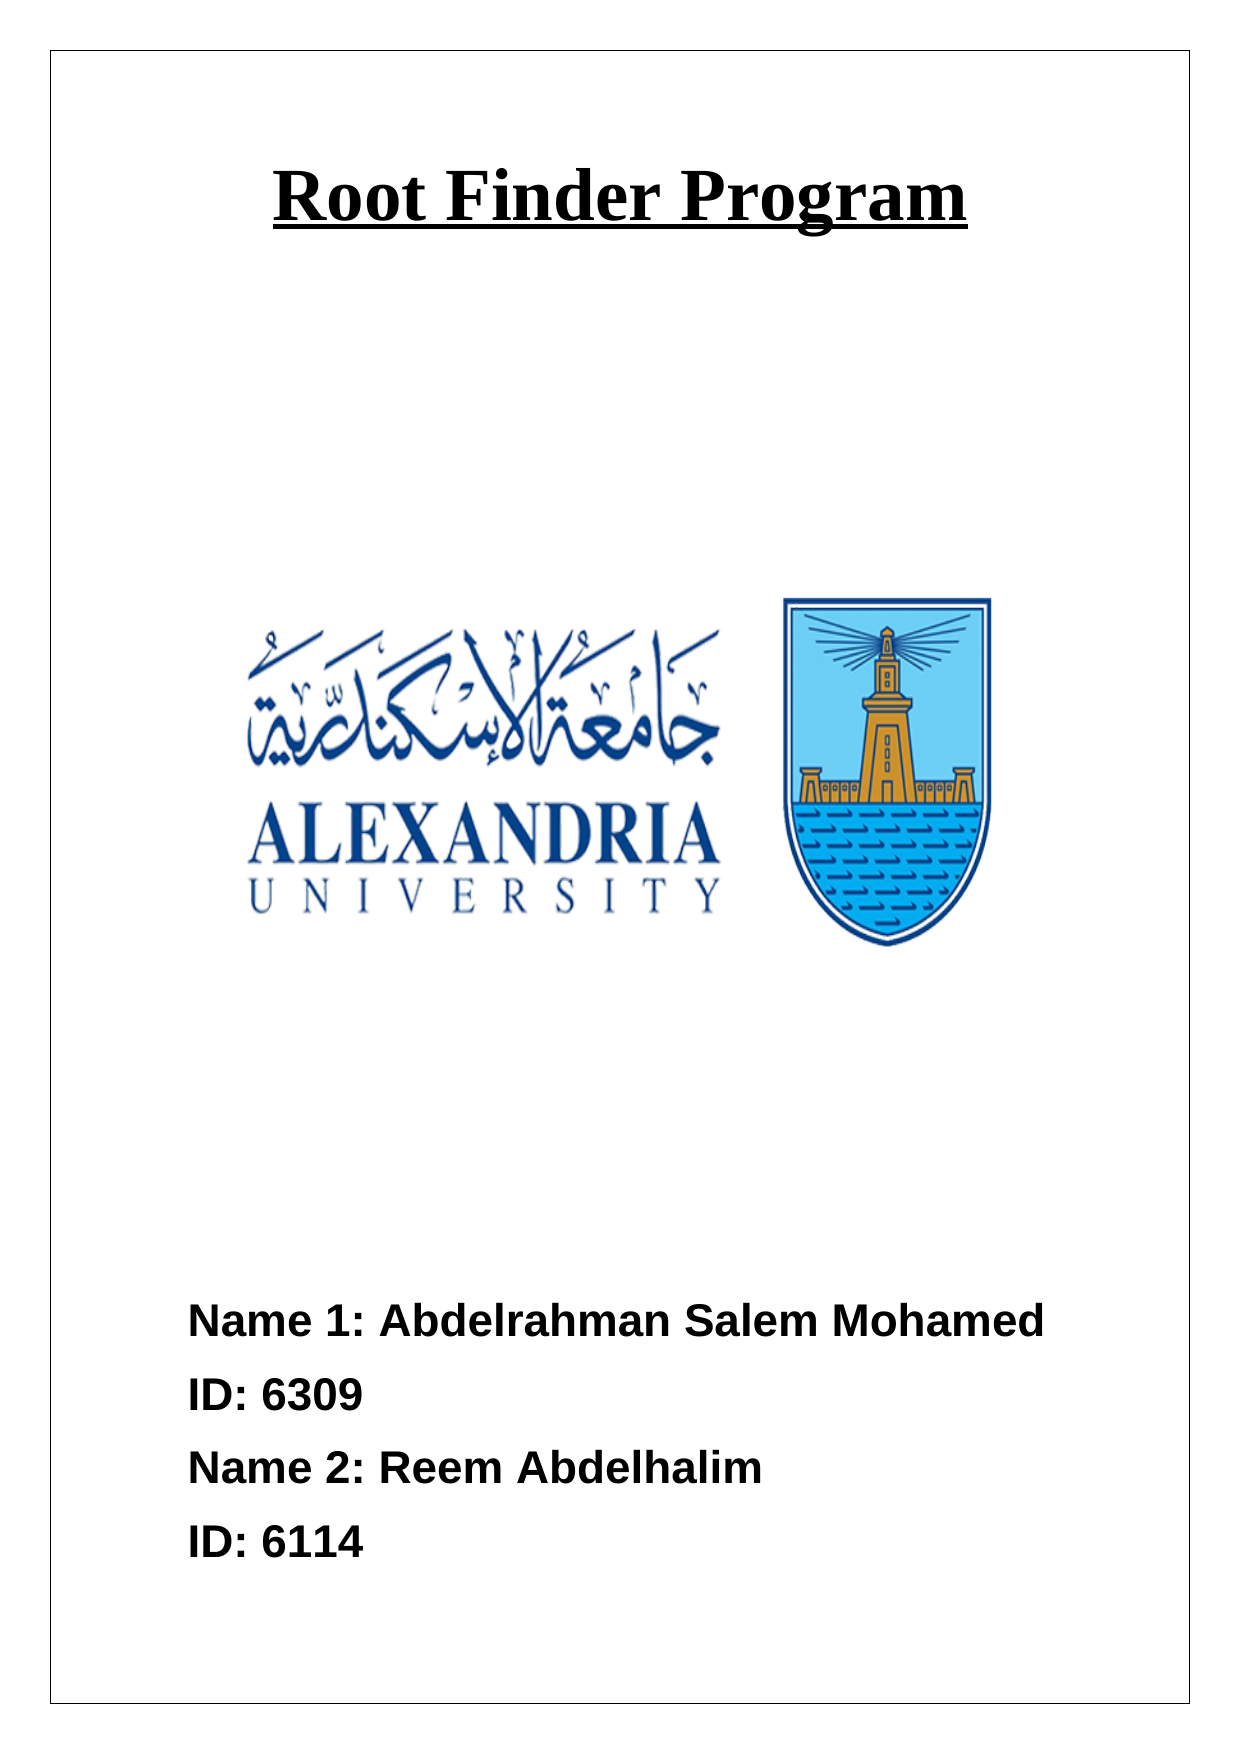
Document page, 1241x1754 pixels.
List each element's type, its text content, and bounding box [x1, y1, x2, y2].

picture [186, 514, 1053, 1018]
text ID: 6309 [187, 1367, 1053, 1420]
text Name 2: Reem Abdelhalim [187, 1441, 1053, 1493]
text Root Finder Program [187, 150, 1053, 236]
text ID: 6114 [187, 1514, 1053, 1567]
text Name 1: Abdelrahman Salem Mohamed [187, 1293, 1053, 1346]
